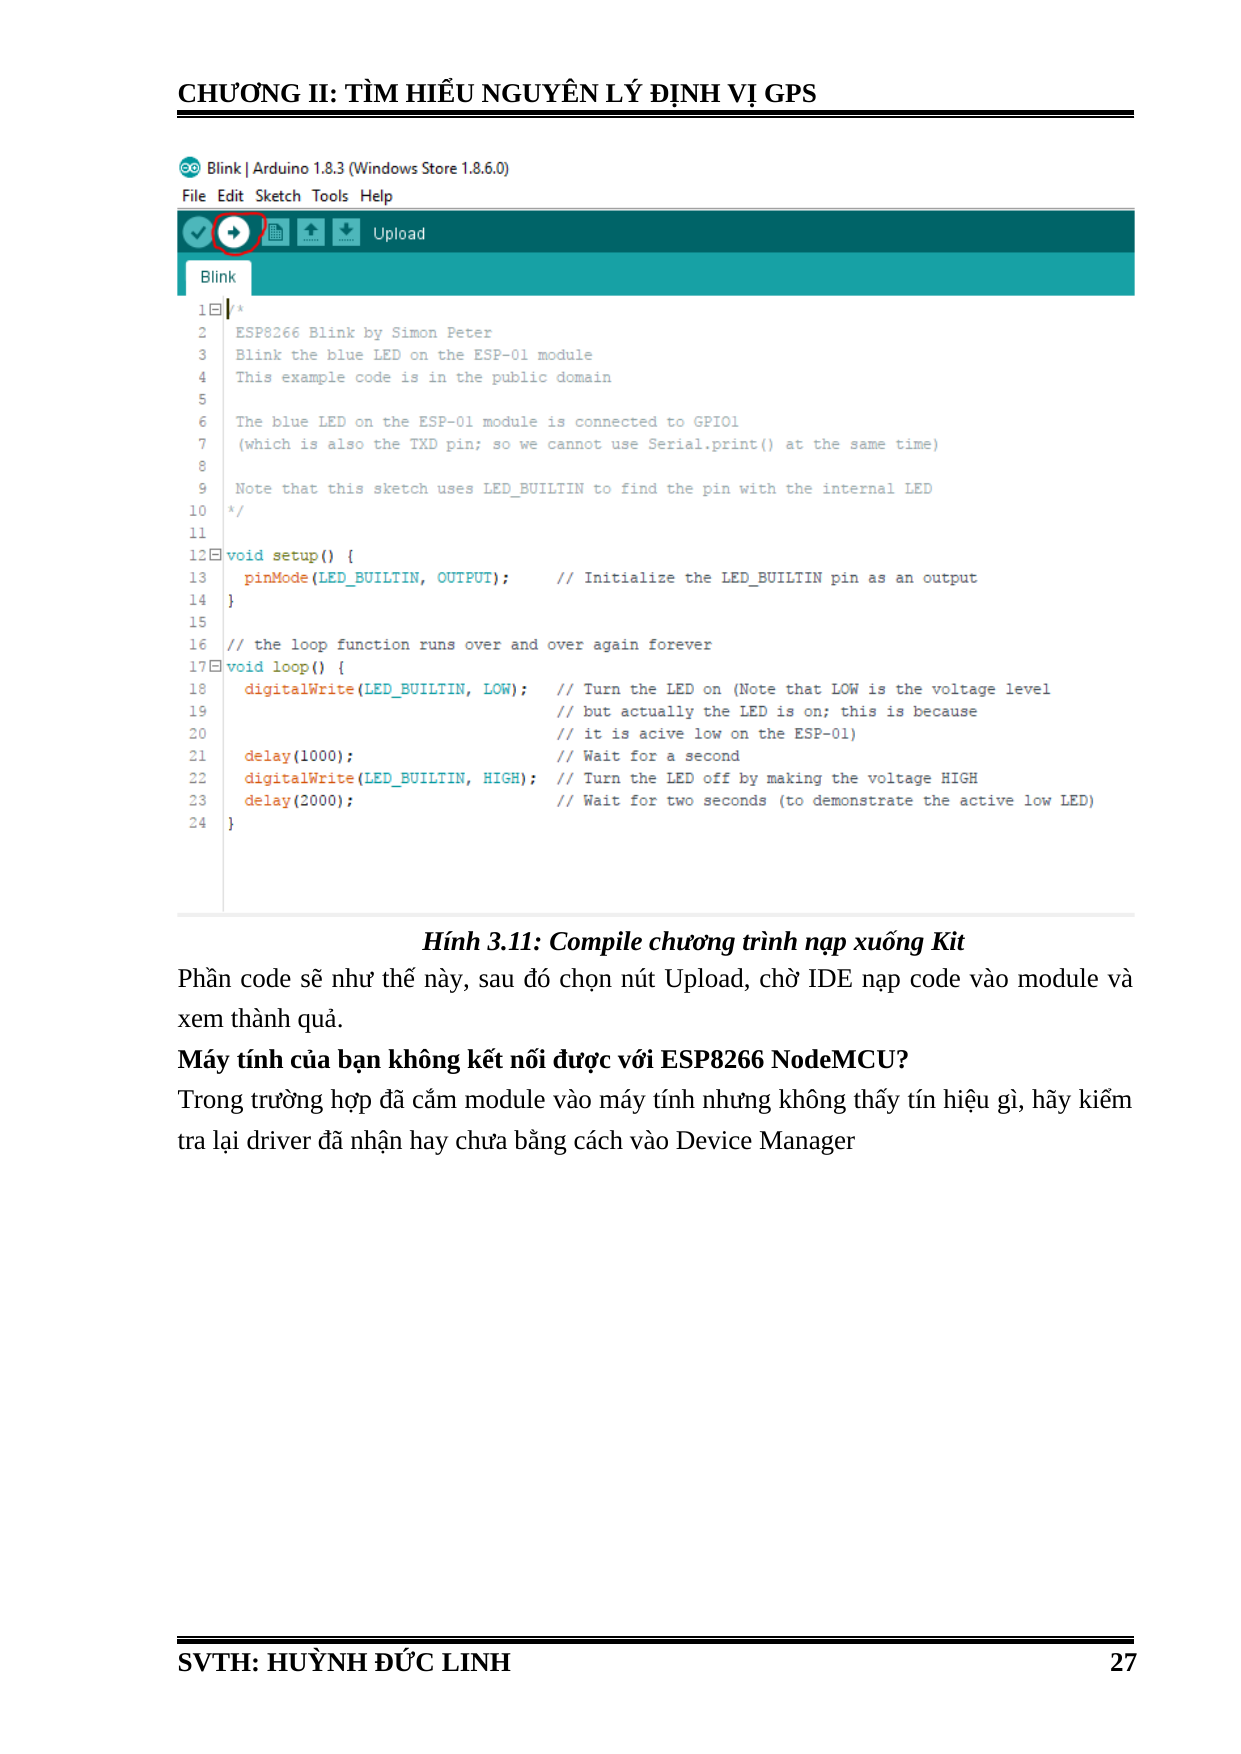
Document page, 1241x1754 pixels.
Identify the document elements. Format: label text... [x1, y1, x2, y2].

picture [177, 153, 1135, 917]
text Trong trường hợp đã cắm module vào máy tính nhưng không thấy tín hiệu gì, hãy kiểm tra lại driver đã nhận hay chưa bằng cách vào Device Manager [177, 1083, 1134, 1155]
subtitle Máy tính của bạn không kết nối được với ESP8266 NodeMCU? [177, 1043, 1134, 1074]
text Hính 3.11: Compile chương trình nạp xuống Kit [177, 925, 1134, 956]
text Phần code sẽ như thế này, sau đó chọn nút Upload, chờ IDE nạp code vào module và xem thành quả. [177, 962, 1134, 1034]
